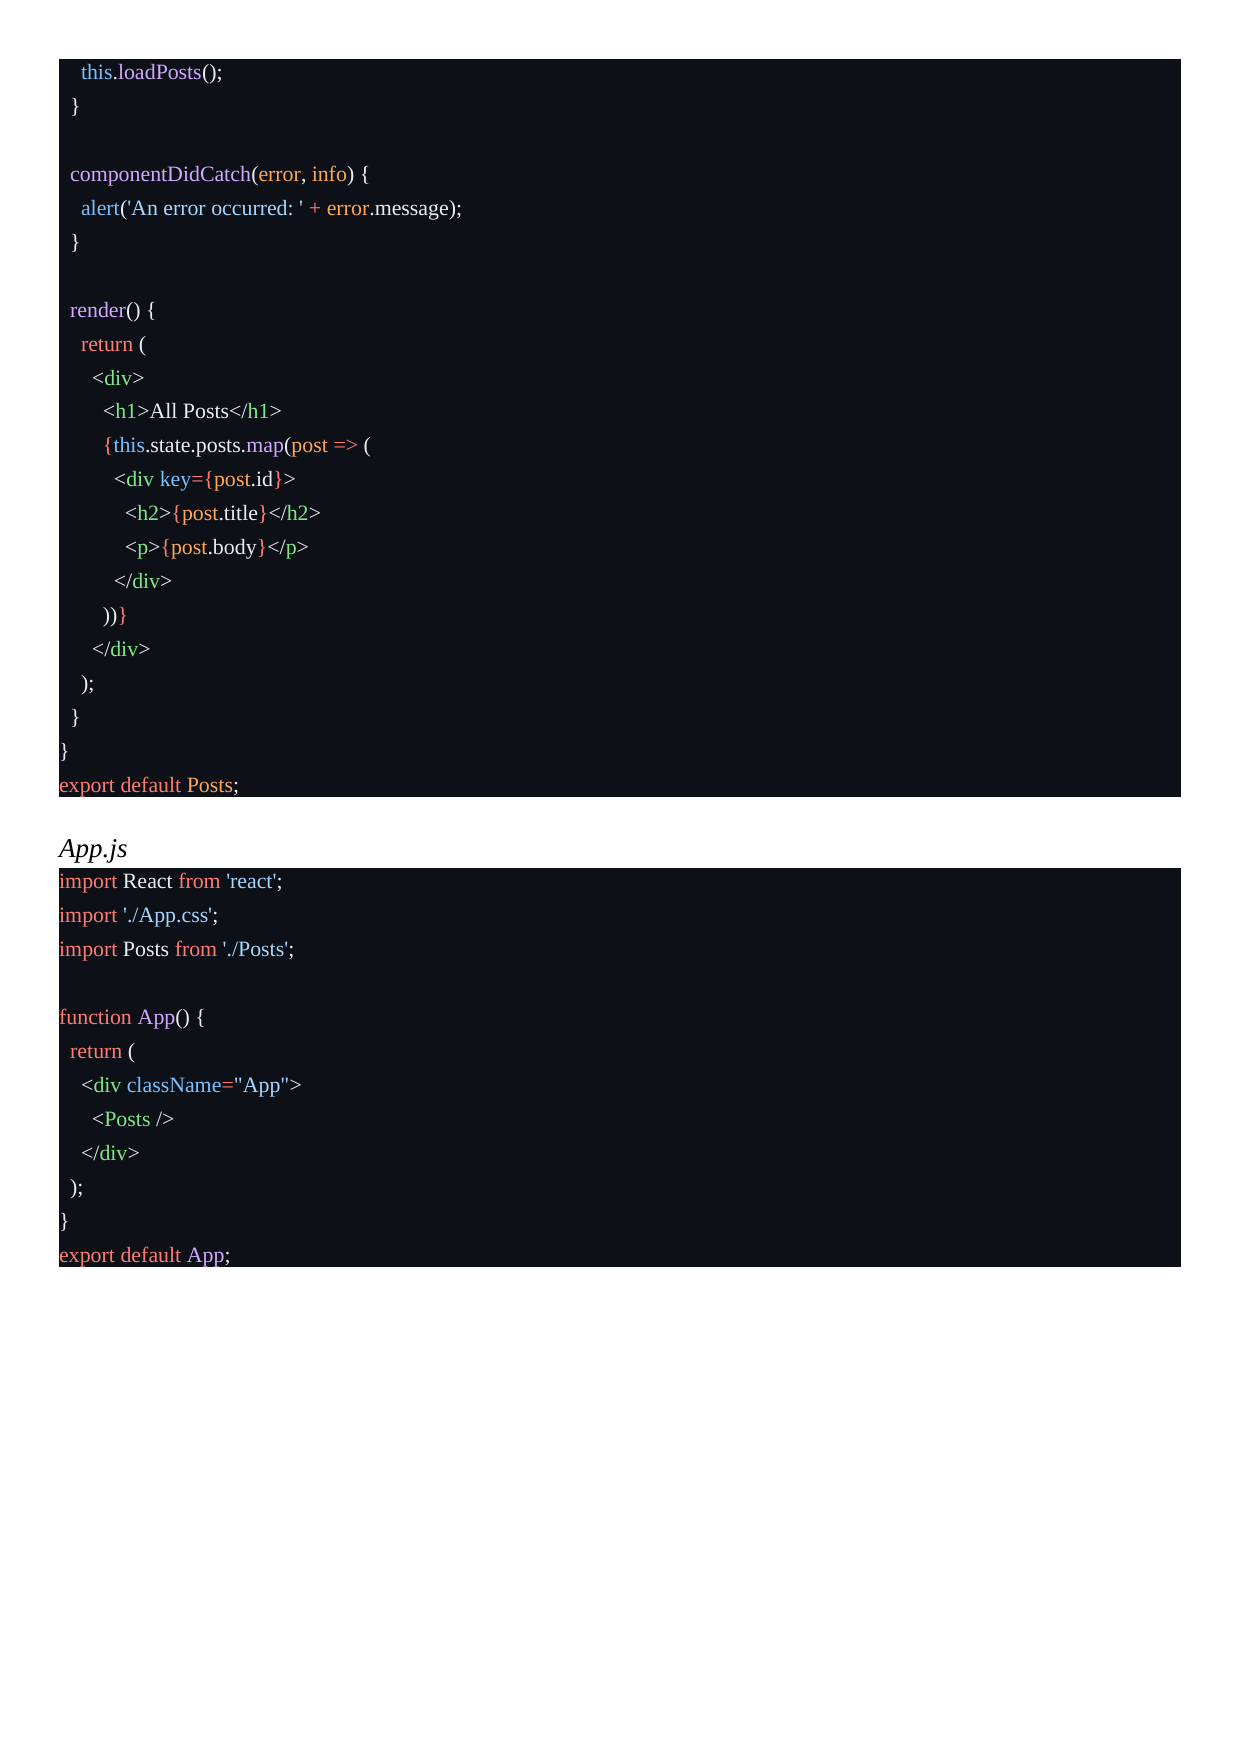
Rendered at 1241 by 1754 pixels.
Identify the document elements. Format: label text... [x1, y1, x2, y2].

text render() { [59, 297, 1181, 322]
text <div className="App"> [59, 1072, 1181, 1097]
text } [59, 704, 1181, 729]
text } [59, 93, 1181, 118]
text <Posts /> [59, 1106, 1181, 1131]
text import './App.css'; [59, 902, 1181, 927]
text alert('An error occurred: ' + error.message); [59, 195, 1181, 220]
text ); [59, 1174, 1181, 1199]
text </div> [59, 636, 1181, 661]
text componentDidCatch(error, info) { [59, 161, 1181, 186]
text ))} [59, 602, 1181, 627]
text export default App; [59, 1242, 1181, 1267]
text } [59, 1208, 1181, 1233]
text } [59, 738, 1181, 763]
text return ( [59, 1038, 1181, 1063]
text function App() { [59, 1004, 1181, 1029]
text <h1>All Posts</h1> [59, 398, 1181, 424]
text import React from 'react'; [59, 868, 1181, 893]
text return ( [59, 331, 1181, 356]
text </div> [59, 1140, 1181, 1165]
text this.loadPosts(); [59, 59, 1181, 84]
text <p>{post.body}</p> [59, 534, 1181, 559]
text App.js [59, 832, 1181, 863]
text export default Posts; [59, 772, 1181, 797]
text <div key={post.id}> [59, 466, 1181, 492]
text ); [59, 670, 1181, 695]
text } [59, 229, 1181, 254]
text <div> [59, 364, 1181, 390]
text {this.state.posts.map(post => ( [59, 432, 1181, 458]
text import Posts from './Posts'; [59, 936, 1181, 961]
text <h2>{post.title}</h2> [59, 500, 1181, 526]
text </div> [59, 568, 1181, 593]
